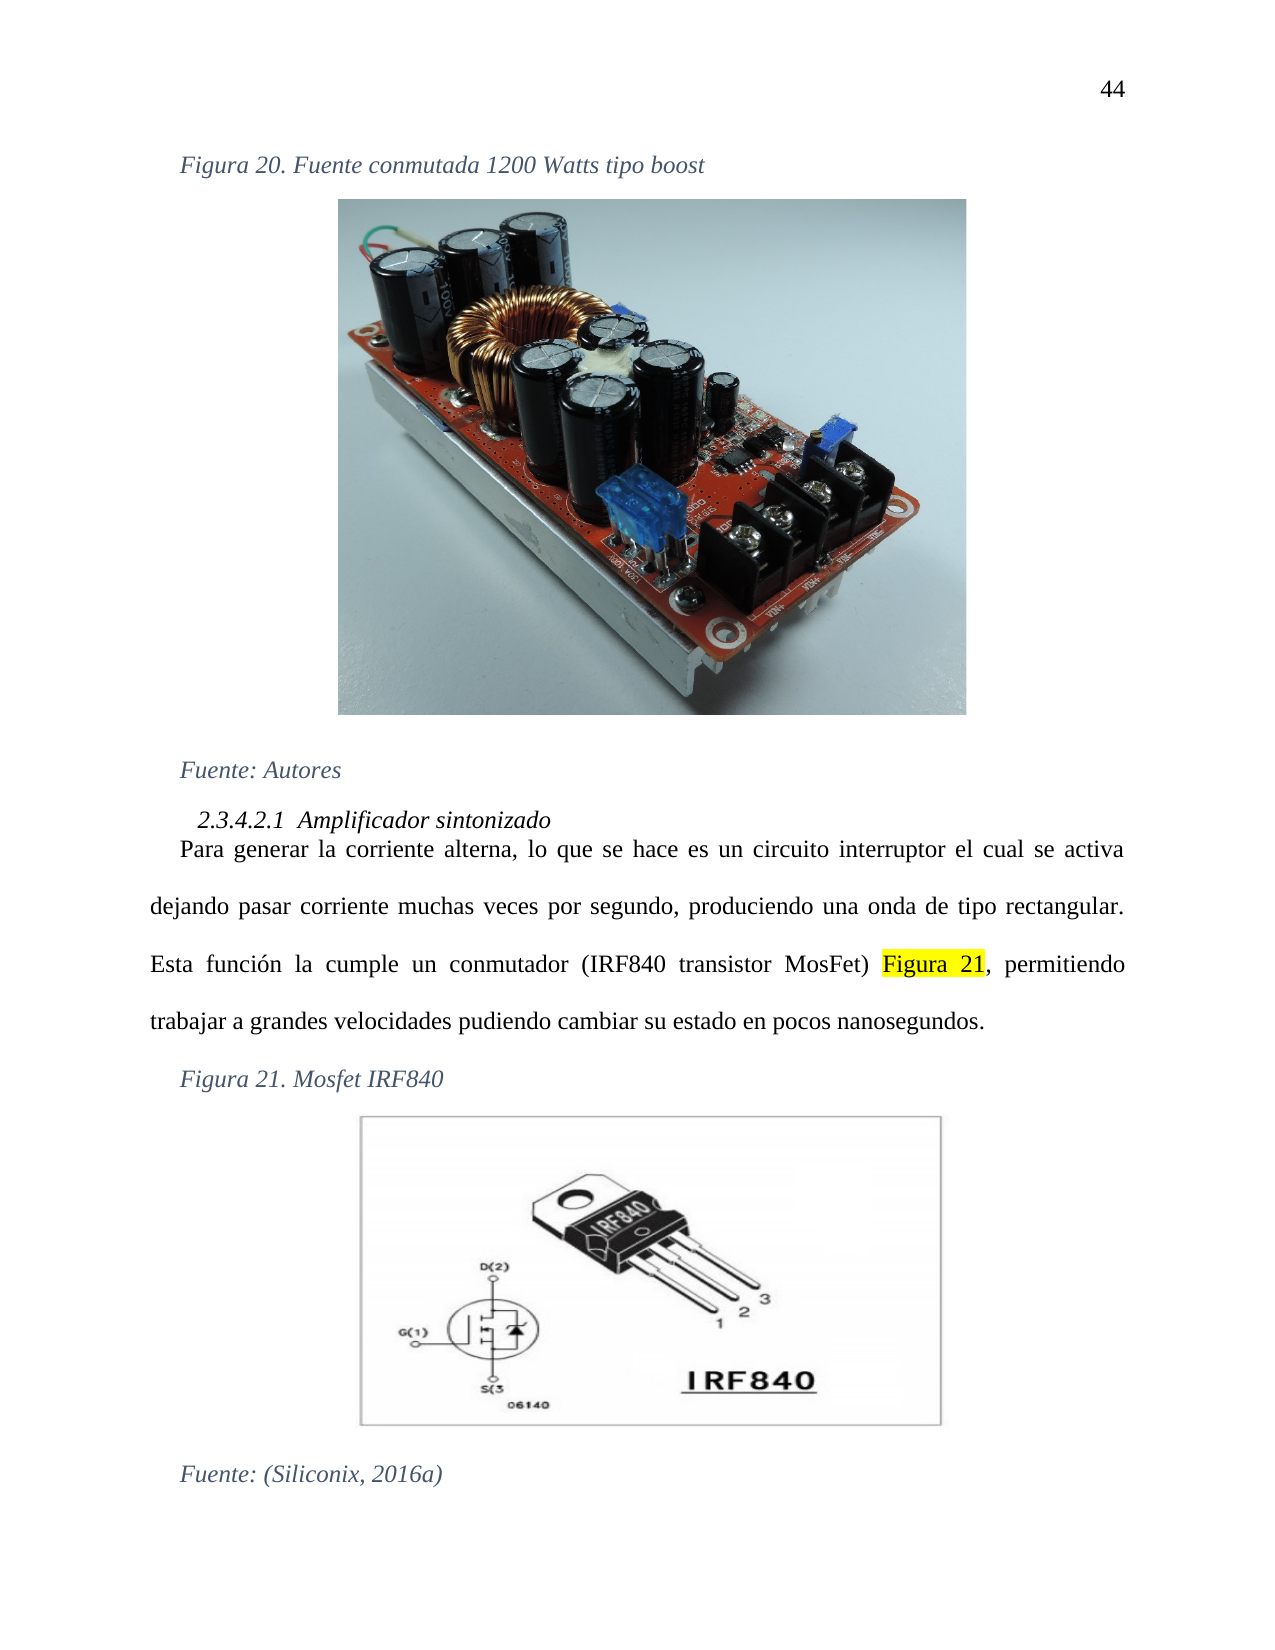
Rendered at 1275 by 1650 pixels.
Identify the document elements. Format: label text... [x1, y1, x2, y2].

subtitle Amplificador sintonizado [150, 805, 1125, 834]
text Figura 21. Mosfet IRF840 [150, 1064, 1125, 1092]
text Figura 20. Fuente conmutada 1200 Watts tipo boost [150, 150, 1125, 179]
picture [355, 1113, 949, 1431]
text Para generar la corriente alterna, lo que se hace es un circuito interruptor el cual se activa dejando pasar corriente muchas veces por segundo, produciendo una onda de tipo rectangular. Esta función la cumple un conmutador (IRF840 transistor MosFet) Figura 21, permitiendo trabajar a grandes velocidades pudiendo cambiar su estado en pocos nanosegundos. [150, 834, 1125, 1035]
text Fuente: Autores [150, 755, 1125, 784]
picture [338, 199, 967, 715]
text Fuente: (Siliconix, 2016a) [150, 1459, 1125, 1488]
